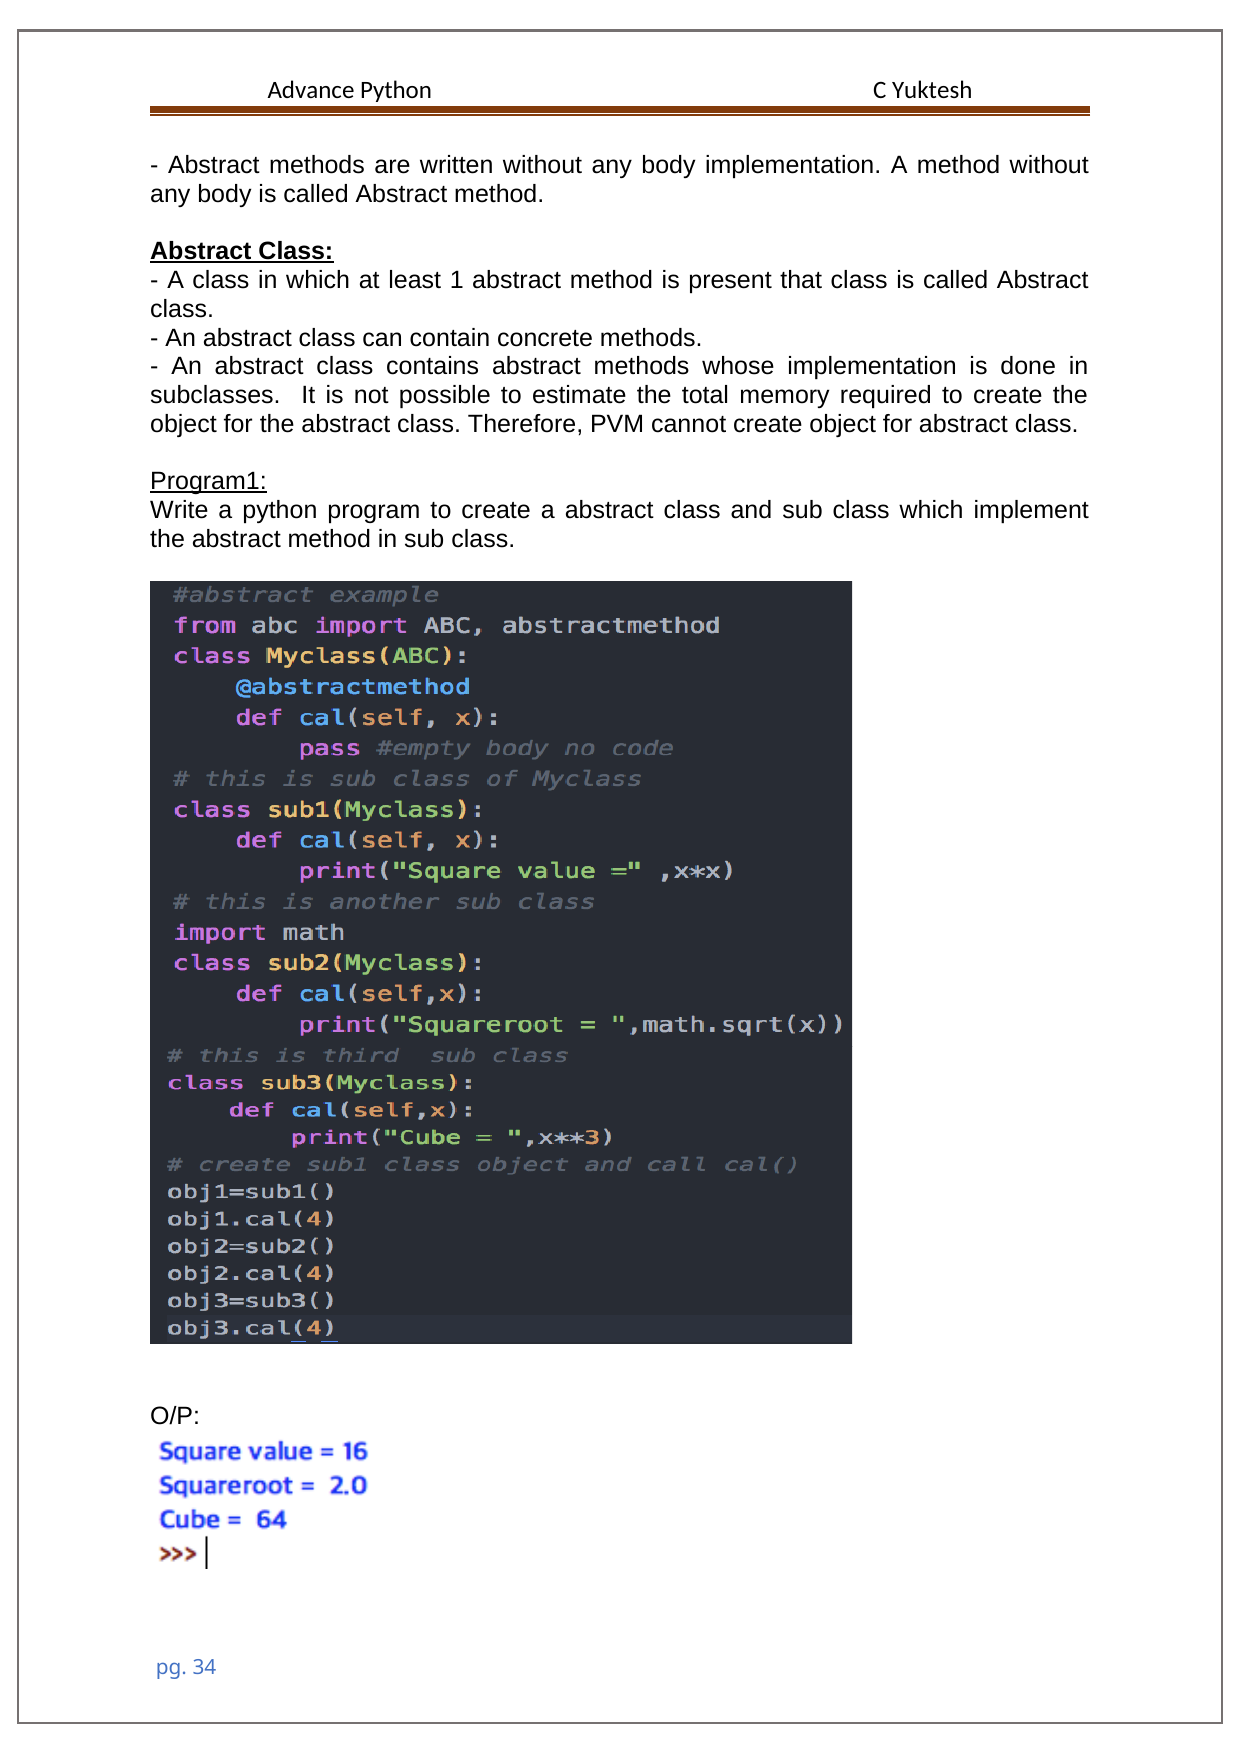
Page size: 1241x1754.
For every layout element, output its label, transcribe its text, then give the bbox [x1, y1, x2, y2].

text Program1: [150, 466, 1090, 495]
picture [150, 581, 853, 1344]
picture [150, 1429, 403, 1569]
text - An abstract class contains abstract methods whose implementation is done in subclasses. It is not possible to estimate the total memory required to create the object for the abstract class. Therefore, PVM cannot create object for abstract class. [150, 351, 1090, 437]
text - Abstract methods are written without any body implementation. A method without any body is called Abstract method. [150, 150, 1090, 207]
text - An abstract class can contain concrete methods. [150, 322, 1090, 351]
text Write a python program to create a abstract class and sub class which implement the abstract method in sub class. [150, 495, 1090, 552]
text O/P: [150, 1401, 1090, 1429]
text - A class in which at least 1 abstract method is present that class is called Abstract class. [150, 265, 1090, 322]
text Abstract Class: [150, 236, 1090, 265]
